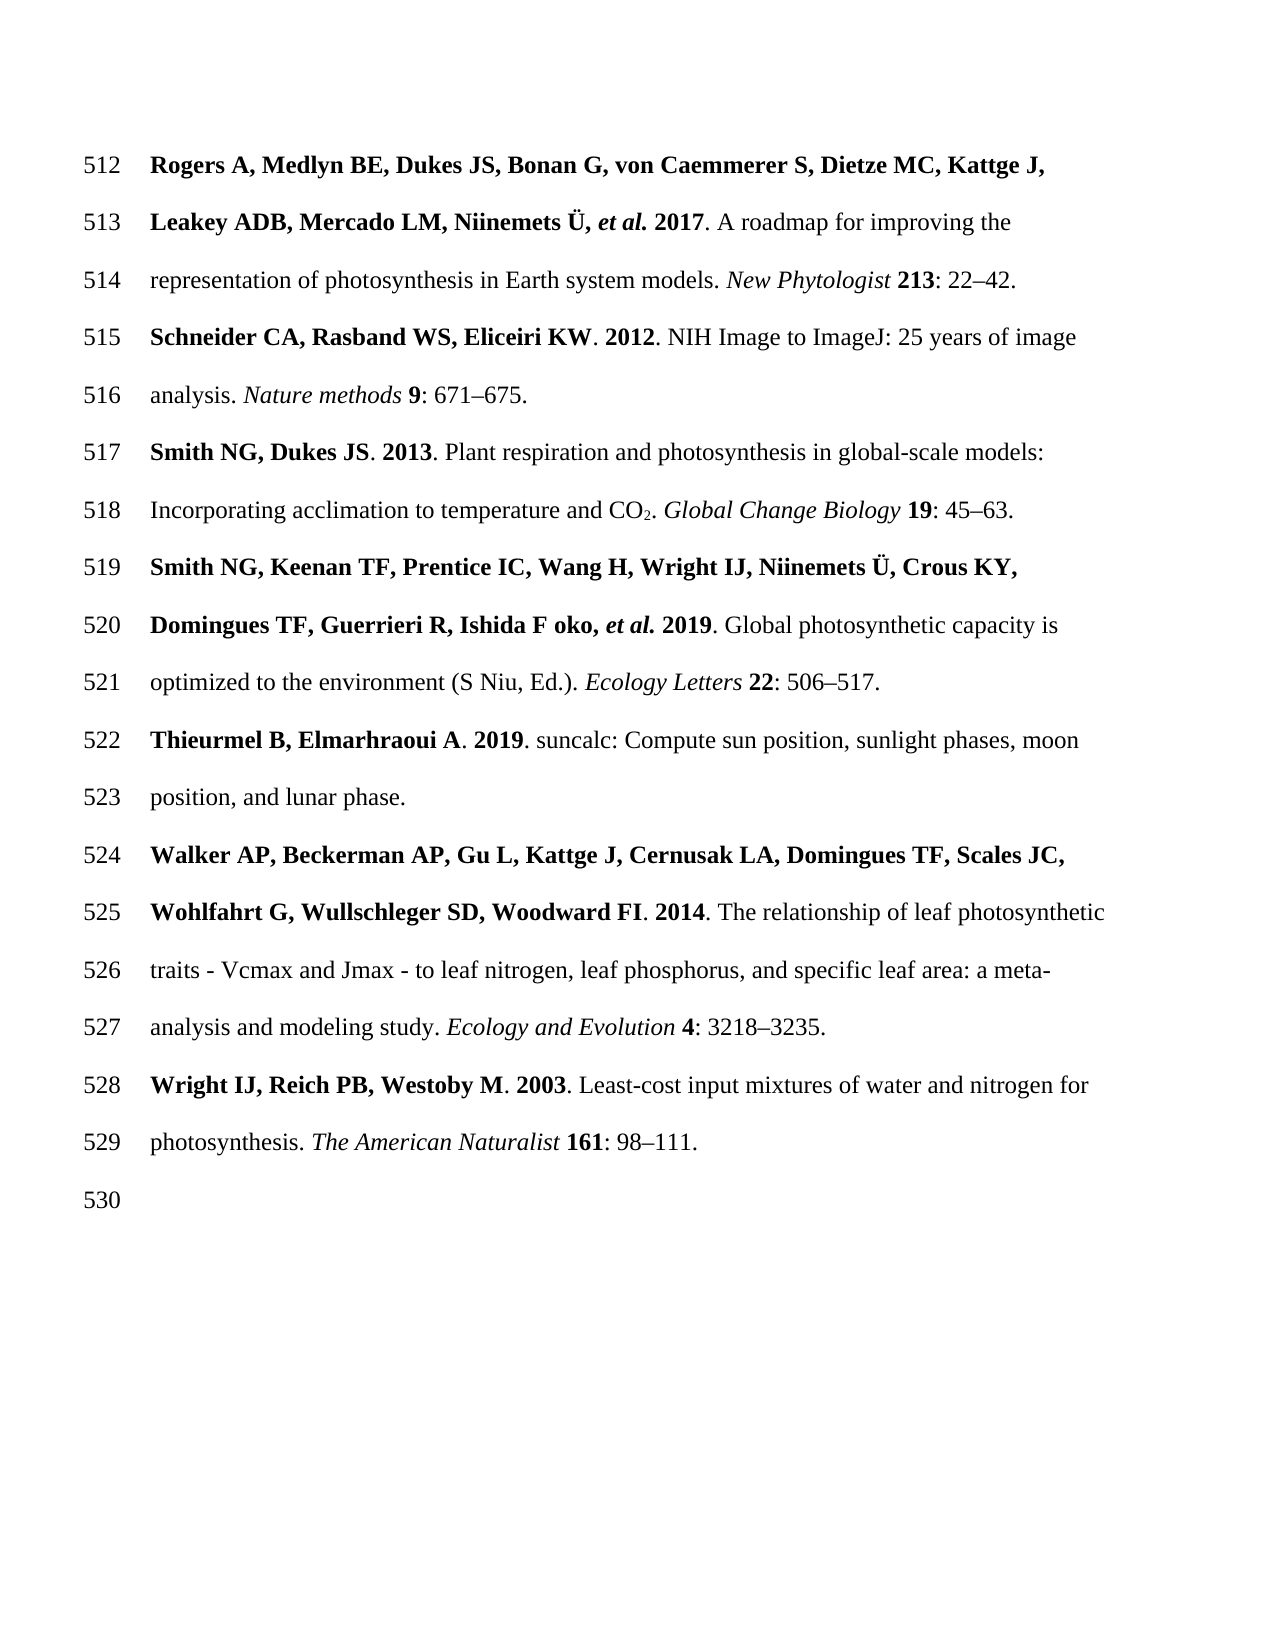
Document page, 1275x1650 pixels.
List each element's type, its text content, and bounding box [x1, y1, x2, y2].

text Walker AP, Beckerman AP, Gu L, Kattge J, Cernusak LA, Domingues TF, Scales JC, Wohlfahrt G, Wullschleger SD, Woodward FI. 2014. The relationship of leaf photosynthetic traits - Vcmax and Jmax - to leaf nitrogen, leaf phosphorus, and specific leaf area: a meta-analysis and modeling study. Ecology and Evolution 4: 3218–3235. [150, 840, 1125, 1041]
text Smith NG, Keenan TF, Prentice IC, Wang H, Wright IJ, Niinemets Ü, Crous KY, Domingues TF, Guerrieri R, Ishida F oko, et al. 2019. Global photosynthetic capacity is optimized to the environment (S Niu, Ed.). Ecology Letters 22: 506–517. [150, 552, 1125, 696]
text Smith NG, Dukes JS. 2013. Plant respiration and photosynthesis in global-scale models: Incorporating acclimation to temperature and CO2. Global Change Biology 19: 45–63. [150, 437, 1125, 524]
text Schneider CA, Rasband WS, Eliceiri KW. 2012. NIH Image to ImageJ: 25 years of image analysis. Nature methods 9: 671–675. [150, 322, 1125, 409]
text Wright IJ, Reich PB, Westoby M. 2003. Least-cost input mixtures of water and nitrogen for photosynthesis. The American Naturalist 161: 98–111. [150, 1070, 1125, 1156]
text Rogers A, Medlyn BE, Dukes JS, Bonan G, von Caemmerer S, Dietze MC, Kattge J, Leakey ADB, Mercado LM, Niinemets Ü, et al. 2017. A roadmap for improving the representation of photosynthesis in Earth system models. New Phytologist 213: 22–42. [150, 150, 1125, 294]
text Thieurmel B, Elmarhraoui A. 2019. suncalc: Compute sun position, sunlight phases, moon position, and lunar phase. [150, 725, 1125, 811]
